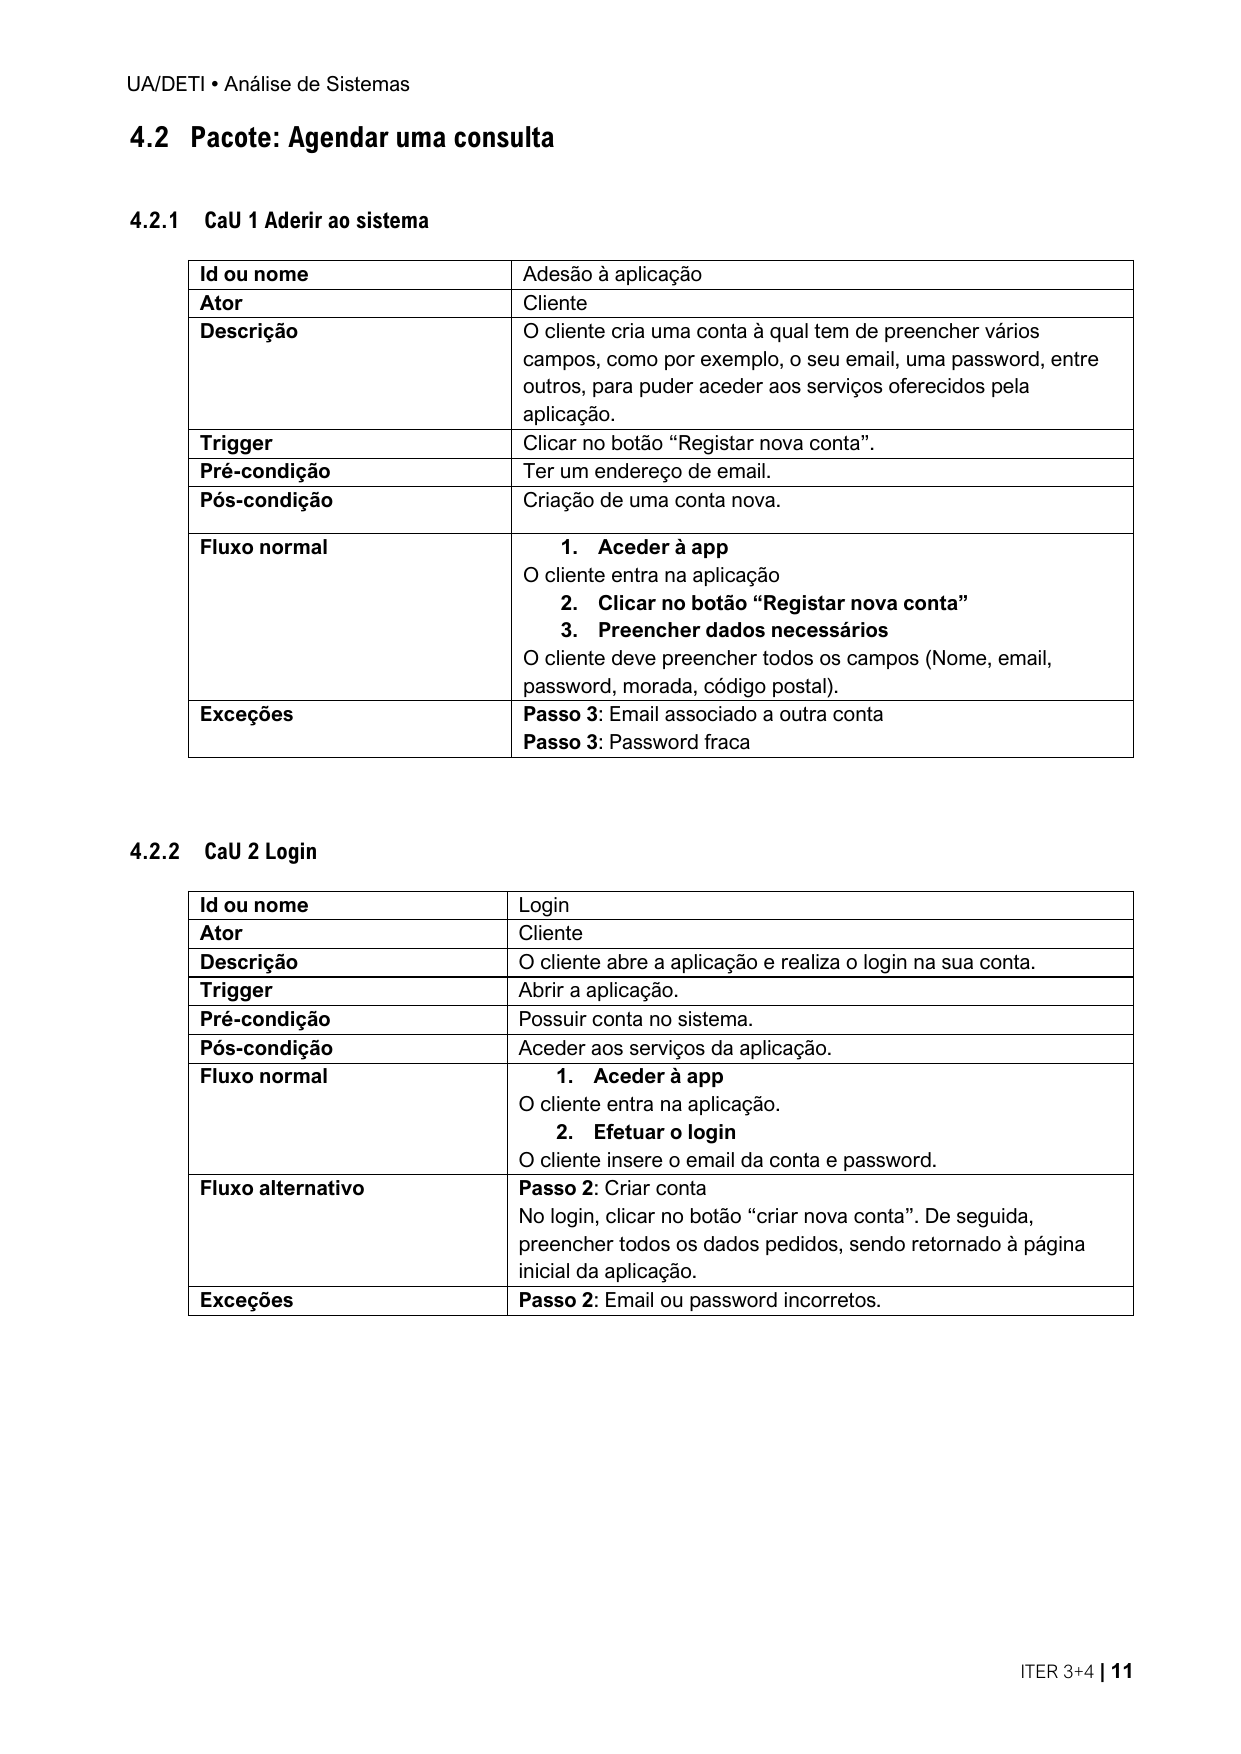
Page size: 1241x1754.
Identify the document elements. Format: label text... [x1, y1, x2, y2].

table_header Id ou nome [189, 261, 511, 288]
table_cell Trigger [189, 978, 507, 1005]
table_cell Pós-condição [189, 487, 511, 533]
table_cell Ter um endereço de email. [512, 459, 1133, 486]
table_cell Descrição [189, 318, 511, 429]
table_cell Aceder aos serviços da aplicação. [508, 1035, 1133, 1062]
table_cell Ator [189, 290, 511, 317]
table_cell O cliente abre a aplicação e realiza o login na sua conta. [508, 949, 1133, 976]
table_cell Fluxo normal [189, 534, 511, 700]
table_cell Fluxo alternativo [189, 1175, 507, 1286]
table_cell Ator [189, 920, 507, 948]
table_cell Exceções [189, 701, 511, 757]
table_cell Passo 2: Criar conta No login, clicar no botão “criar nova conta”. De seguida, preencher todos os dados pedidos, sendo retornado à página inicial da aplicação. [508, 1175, 1133, 1286]
table_cell Passo 3: Email associado a outra conta Passo 3: Password fraca [512, 701, 1133, 757]
table_cell Possuir conta no sistema. [508, 1006, 1133, 1034]
table_cell Abrir a aplicação. [508, 978, 1133, 1005]
table_cell Fluxo normal [189, 1064, 507, 1174]
table_cell Passo 2: Email ou password incorretos. [508, 1287, 1133, 1314]
table_cell Descrição [189, 949, 507, 976]
table_cell Clicar no botão “Registar nova conta”. [512, 430, 1133, 457]
table_cell Aceder à app O cliente entra na aplicação Clicar no botão “Registar nova conta” Preencher dados necessários O cliente deve preencher todos os campos (Nome, email, password, morada, código postal). [512, 534, 1133, 700]
table_cell Pré-condição [189, 459, 511, 486]
table_header Adesão à aplicação [512, 261, 1133, 288]
table_cell Cliente [508, 920, 1133, 948]
subtitle CaU 2 Login [130, 835, 1134, 866]
table_cell Pós-condição [189, 1035, 507, 1062]
table_cell Cliente [512, 290, 1133, 317]
subtitle CaU 1 Aderir ao sistema [130, 204, 1134, 235]
table_cell Criação de uma conta nova. [512, 487, 1133, 533]
subtitle Pacote: Agendar uma consulta [130, 121, 1075, 154]
table_cell Trigger [189, 430, 511, 457]
table_cell Pré-condição [189, 1006, 507, 1034]
table_header Id ou nome [189, 892, 507, 919]
table_header Login [508, 892, 1133, 919]
table_cell Exceções [189, 1287, 507, 1314]
table_cell O cliente cria uma conta à qual tem de preencher vários campos, como por exemplo, o seu email, uma password, entre outros, para puder aceder aos serviços oferecidos pela aplicação. [512, 318, 1133, 429]
table_cell Aceder à app O cliente entra na aplicação. Efetuar o login O cliente insere o email da conta e password. [508, 1064, 1133, 1174]
